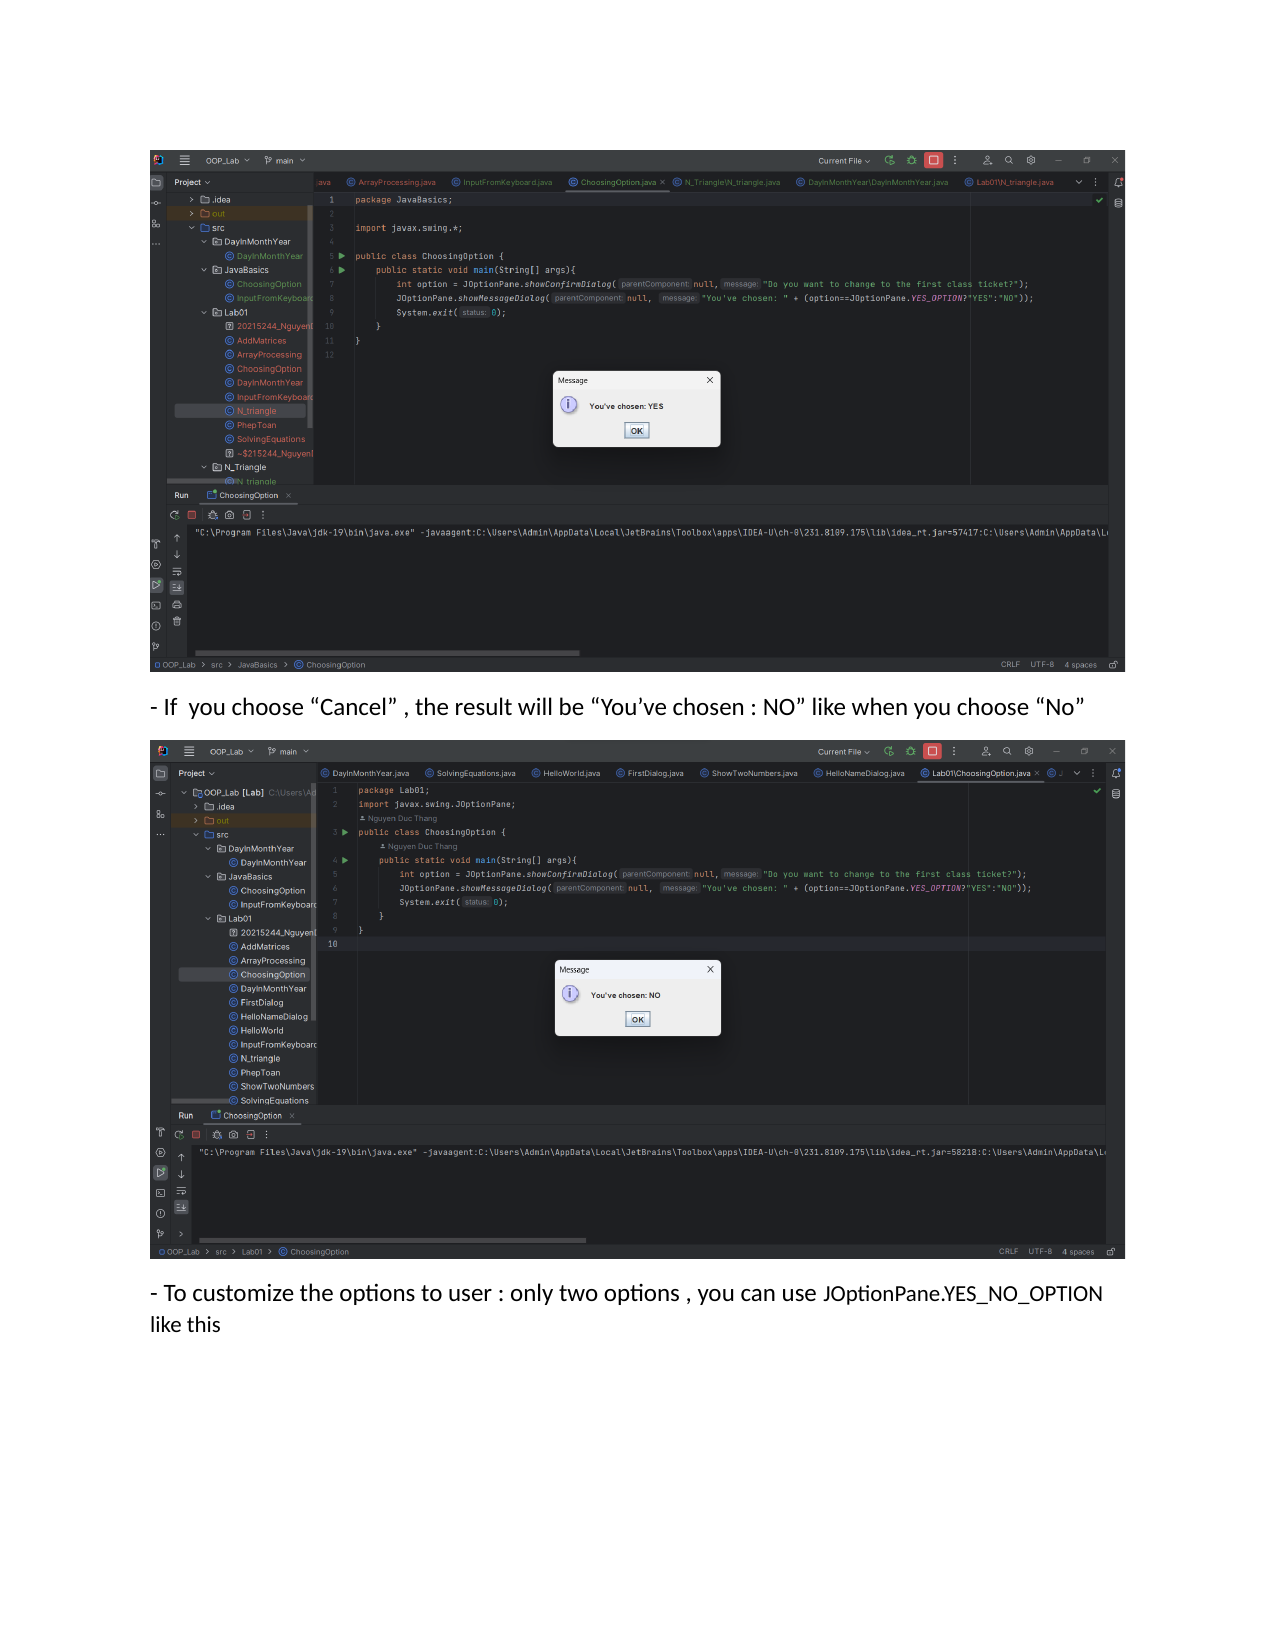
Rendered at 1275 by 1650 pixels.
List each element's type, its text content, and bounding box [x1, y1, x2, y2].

picture [150, 740, 1125, 1259]
picture [150, 150, 1125, 672]
text - If you choose “Cancel” , the result will be “You’ve chosen : NO” like when you choose “No” [150, 691, 1125, 721]
text - To customize the options to user : only two options , you can use JOptionPane.YES_NO_OPTION like this [150, 1277, 1125, 1338]
